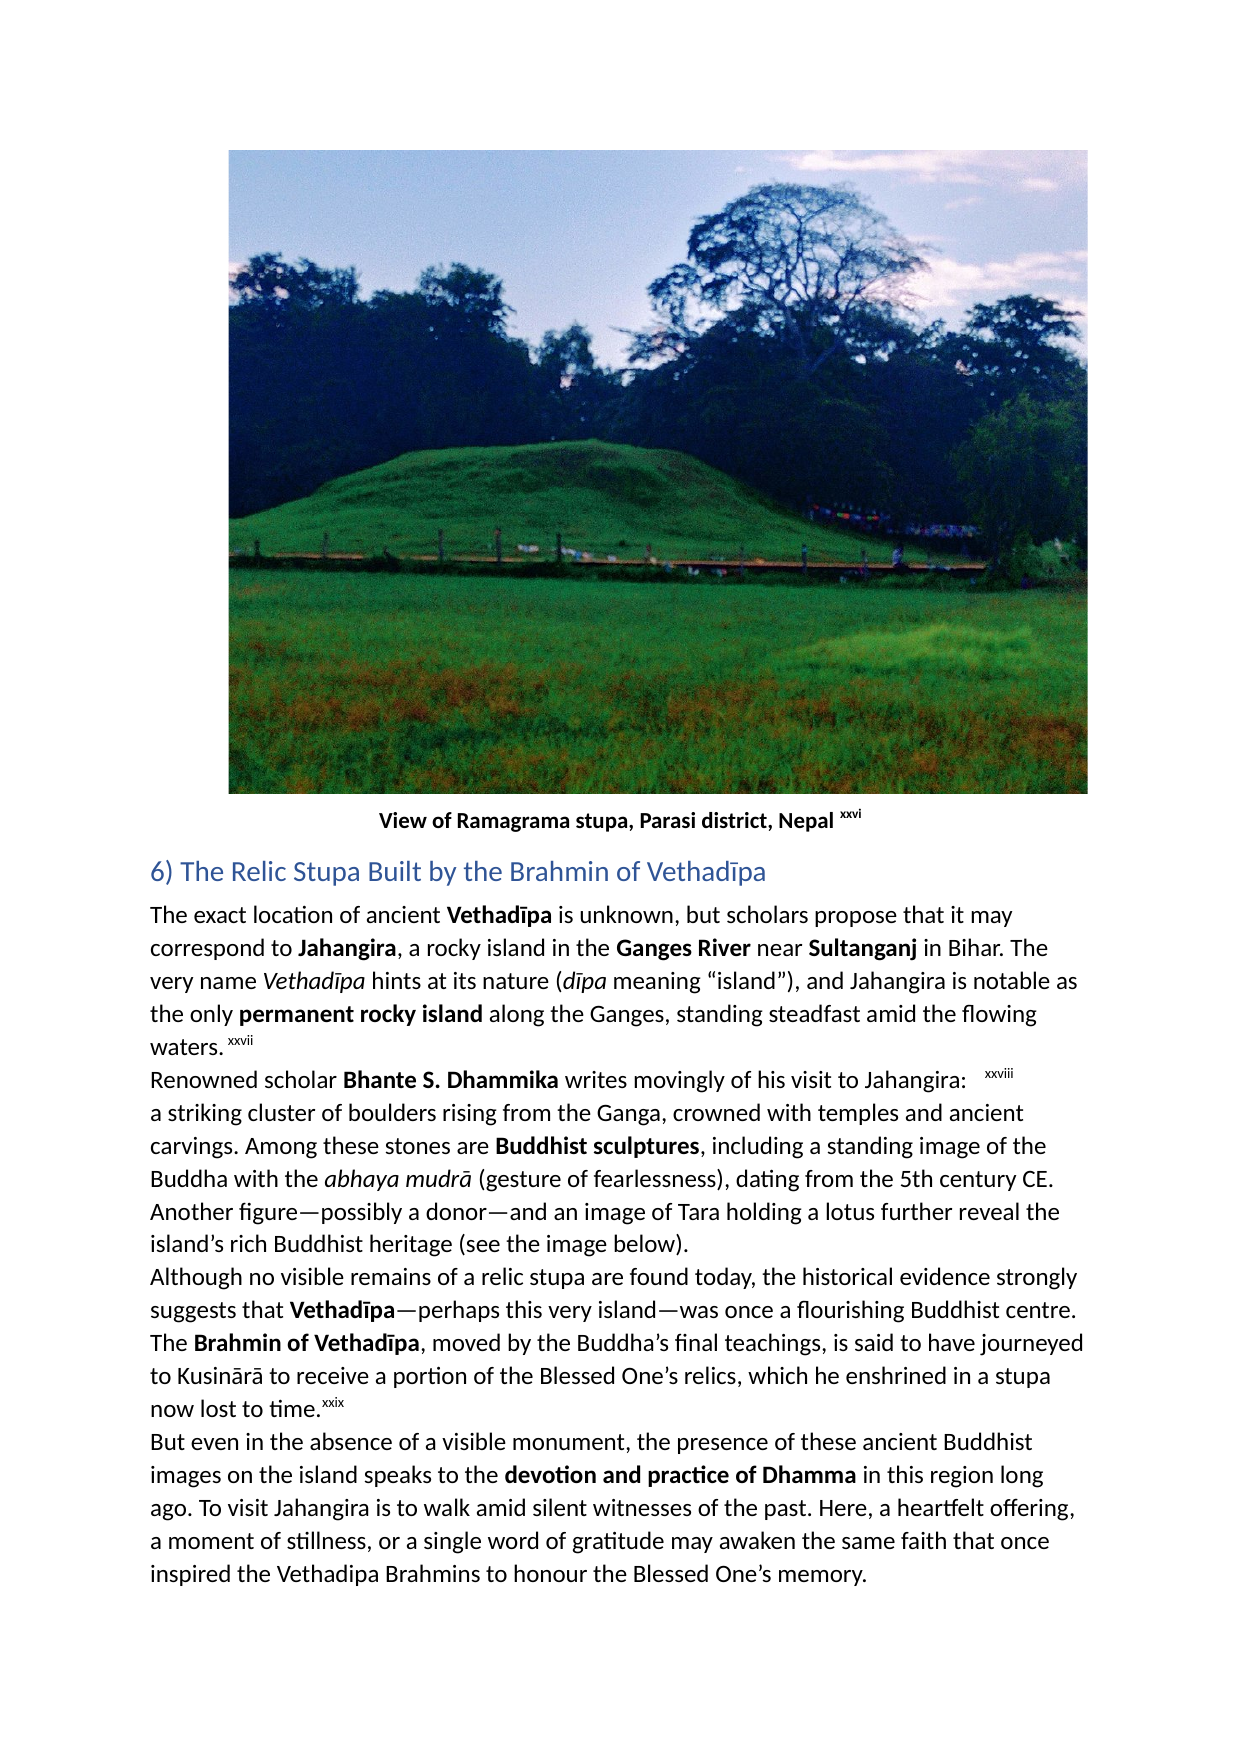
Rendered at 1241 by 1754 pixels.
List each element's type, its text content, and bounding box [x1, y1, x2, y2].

subtitle 6) The Relic Stupa Built by the Brahmin of Vethadīpa [150, 853, 1090, 888]
text a striking cluster of boulders rising from the Ganga, crowned with temples and ancient carvings. Among these stones are Buddhist sculptures, including a standing image of the Buddha with the abhaya mudrā (gesture of fearlessness), dating from the 5th century CE. Another figure—possibly a donor—and an image of Tara holding a lotus further reveal the island’s rich Buddhist heritage (see the image below). [150, 1097, 1090, 1259]
text The exact location of ancient Vethadīpa is unknown, but scholars propose that it may correspond to Jahangira, a rocky island in the Ganges River near Sultanganj in Bihar. The very name Vethadīpa hints at its nature (dīpa meaning “island”), and Jahangira is notable as the only permanent rocky island along the Ganges, standing steadfast amid the flowing waters. [150, 899, 1090, 1062]
text Although no visible remains of a relic stupa are found today, the historical evidence strongly suggests that Vethadīpa—perhaps this very island—was once a flourishing Buddhist centre. The Brahmin of Vethadīpa, moved by the Buddha’s final teachings, is said to have journeyed to Kusinārā to receive a portion of the Blessed One’s relics, which he enshrined in a stupa now lost to time. [150, 1261, 1090, 1424]
text Renowned scholar Bhante S. Dhammika writes movingly of his visit to Jahangira: [150, 1064, 973, 1094]
text But even in the absence of a visible monument, the presence of these ancient Buddhist images on the island speaks to the devotion and practice of Dhamma in this region long ago. To visit Jahangira is to walk amid silent witnesses of the past. Here, a heartfelt offering, a moment of stillness, or a single word of gratitude may awaken the same faith that once inspired the Vethadipa Brahmins to honour the Blessed One’s memory. [150, 1426, 1090, 1588]
text View of Ramagrama stupa, Parasi district, Nepal [150, 806, 1090, 834]
picture [228, 150, 1087, 794]
